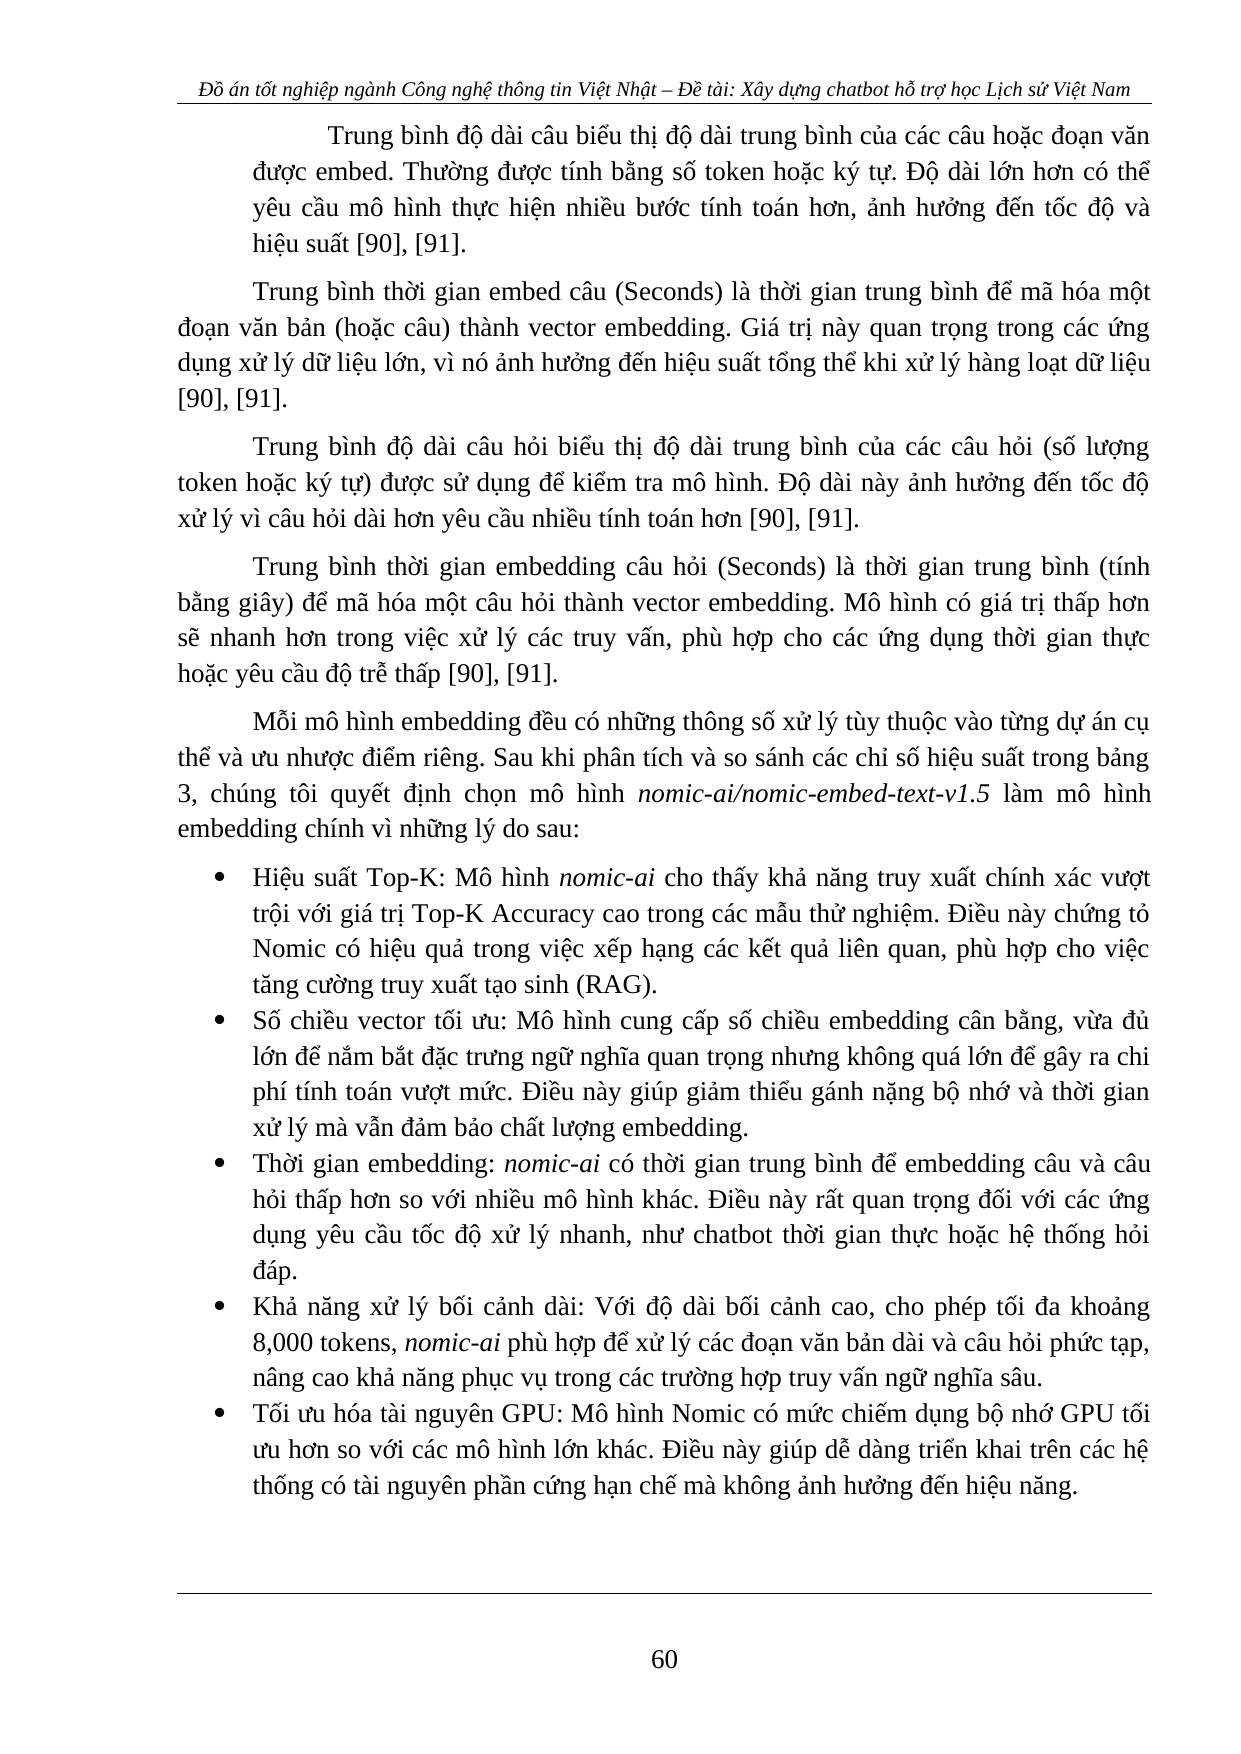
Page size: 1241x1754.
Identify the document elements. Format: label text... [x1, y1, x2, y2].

list Thời gian embedding: nomic-ai có thời gian trung bình để embedding câu và câu hỏi thấp hơn so với nhiều mô hình khác. Điều này rất quan trọng đối với các ứng dụng yêu cầu tốc độ xử lý nhanh, như chatbot thời gian thực hoặc hệ thống hỏi đáp. [215, 1147, 1152, 1285]
text Trung bình độ dài câu hỏi biểu thị độ dài trung bình của các câu hỏi (số lượng token hoặc ký tự) được sử dụng để kiểm tra mô hình. Độ dài này ảnh hưởng đến tốc độ xử lý vì câu hỏi dài hơn yêu cầu nhiều tính toán hơn . [177, 430, 1152, 533]
list Tối ưu hóa tài nguyên GPU: Mô hình Nomic có mức chiếm dụng bộ nhớ GPU tối ưu hơn so với các mô hình lớn khác. Điều này giúp dễ dàng triển khai trên các hệ thống có tài nguyên phần cứng hạn chế mà không ảnh hưởng đến hiệu năng. [215, 1397, 1152, 1500]
list Số chiều vector tối ưu: Mô hình cung cấp số chiều embedding cân bằng, vừa đủ lớn để nắm bắt đặc trưng ngữ nghĩa quan trọng nhưng không quá lớn để gây ra chi phí tính toán vượt mức. Điều này giúp giảm thiểu gánh nặng bộ nhớ và thời gian xử lý mà vẫn đảm bảo chất lượng embedding. [215, 1004, 1152, 1142]
text Trung bình thời gian embed câu (Seconds) là thời gian trung bình để mã hóa một đoạn văn bản (hoặc câu) thành vector embedding. Giá trị này quan trọng trong các ứng dụng xử lý dữ liệu lớn, vì nó ảnh hưởng đến hiệu suất tổng thể khi xử lý hàng loạt dữ liệu . [177, 275, 1152, 413]
list Hiệu suất Top-K: Mô hình nomic-ai cho thấy khả năng truy xuất chính xác vượt trội với giá trị Top-K Accuracy cao trong các mẫu thử nghiệm. Điều này chứng tỏ Nomic có hiệu quả trong việc xếp hạng các kết quả liên quan, phù hợp cho việc tăng cường truy xuất tạo sinh (RAG). [215, 861, 1152, 999]
list Khả năng xử lý bối cảnh dài: Với độ dài bối cảnh cao, cho phép tối đa khoảng 8,000 tokens, nomic-ai phù hợp để xử lý các đoạn văn bản dài và câu hỏi phức tạp, nâng cao khả năng phục vụ trong các trường hợp truy vấn ngữ nghĩa sâu. [215, 1290, 1152, 1393]
text Mỗi mô hình embedding đều có những thông số xử lý tùy thuộc vào từng dự án cụ thể và ưu nhược điểm riêng. Sau khi phân tích và so sánh các chỉ số hiệu suất trong bảng 3, chúng tôi quyết định chọn mô hình nomic-ai/nomic-embed-text-v1.5 làm mô hình embedding chính vì những lý do sau: [177, 705, 1152, 844]
text Trung bình thời gian embedding câu hỏi (Seconds) là thời gian trung bình (tính bằng giây) để mã hóa một câu hỏi thành vector embedding. Mô hình có giá trị thấp hơn sẽ nhanh hơn trong việc xử lý các truy vấn, phù hợp cho các ứng dụng thời gian thực hoặc yêu cầu độ trễ thấp . [177, 550, 1152, 688]
text Trung bình độ dài câu biểu thị độ dài trung bình của các câu hoặc đoạn văn được embed. Thường được tính bằng số token hoặc ký tự. Độ dài lớn hơn có thể yêu cầu mô hình thực hiện nhiều bước tính toán hơn, ảnh hưởng đến tốc độ và hiệu suất . [252, 119, 1152, 258]
